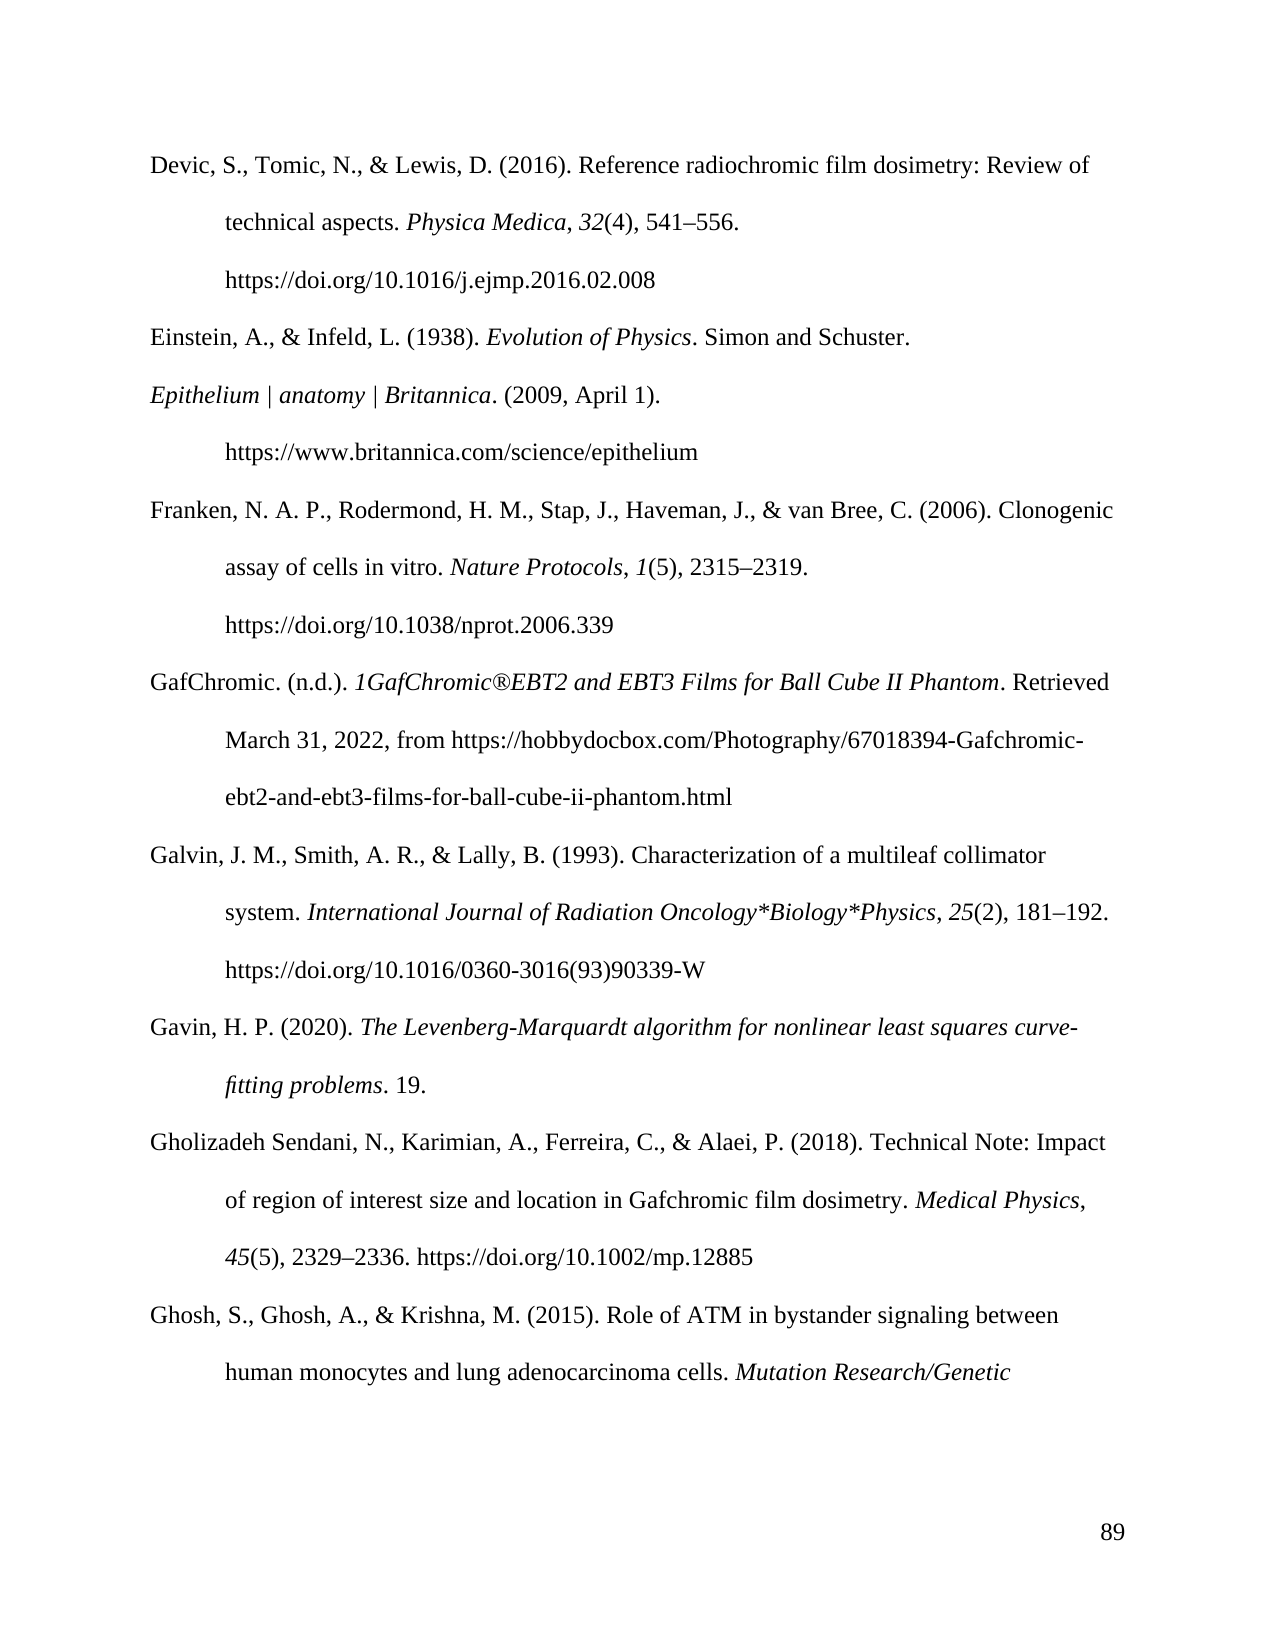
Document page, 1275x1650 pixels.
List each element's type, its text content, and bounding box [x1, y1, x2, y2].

text Epithelium | anatomy | Britannica. (2009, April 1). https://www.britannica.com/science/epithelium [150, 380, 1125, 466]
text Gavin, H. P. (2020). The Levenberg-Marquardt algorithm for nonlinear least squares curve-ﬁtting problems. 19. [150, 1012, 1125, 1099]
text Franken, N. A. P., Rodermond, H. M., Stap, J., Haveman, J., & van Bree, C. (2006). Clonogenic assay of cells in vitro. Nature Protocols, 1(5), 2315–2319. https://doi.org/10.1038/nprot.2006.339 [150, 495, 1125, 639]
text Galvin, J. M., Smith, A. R., & Lally, B. (1993). Characterization of a multileaf collimator system. International Journal of Radiation Oncology*Biology*Physics, 25(2), 181–192. https://doi.org/10.1016/0360-3016(93)90339-W [150, 840, 1125, 984]
text Devic, S., Tomic, N., & Lewis, D. (2016). Reference radiochromic film dosimetry: Review of technical aspects. Physica Medica, 32(4), 541–556. https://doi.org/10.1016/j.ejmp.2016.02.008 [150, 150, 1125, 294]
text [150, 1300, 1125, 1386]
text Einstein, A., & Infeld, L. (1938). Evolution of Physics. Simon and Schuster. [150, 322, 1125, 351]
text Gholizadeh Sendani, N., Karimian, A., Ferreira, C., & Alaei, P. (2018). Technical Note: Impact of region of interest size and location in Gafchromic film dosimetry. Medical Physics, 45(5), 2329–2336. https://doi.org/10.1002/mp.12885 [150, 1127, 1125, 1271]
text GafChromic. (n.d.). 1GafChromic®EBT2 and EBT3 Films for Ball Cube II Phantom. Retrieved March 31, 2022, from https://hobbydocbox.com/Photography/67018394-Gafchromic-ebt2-and-ebt3-films-for-ball-cube-ii-phantom.html [150, 667, 1125, 811]
